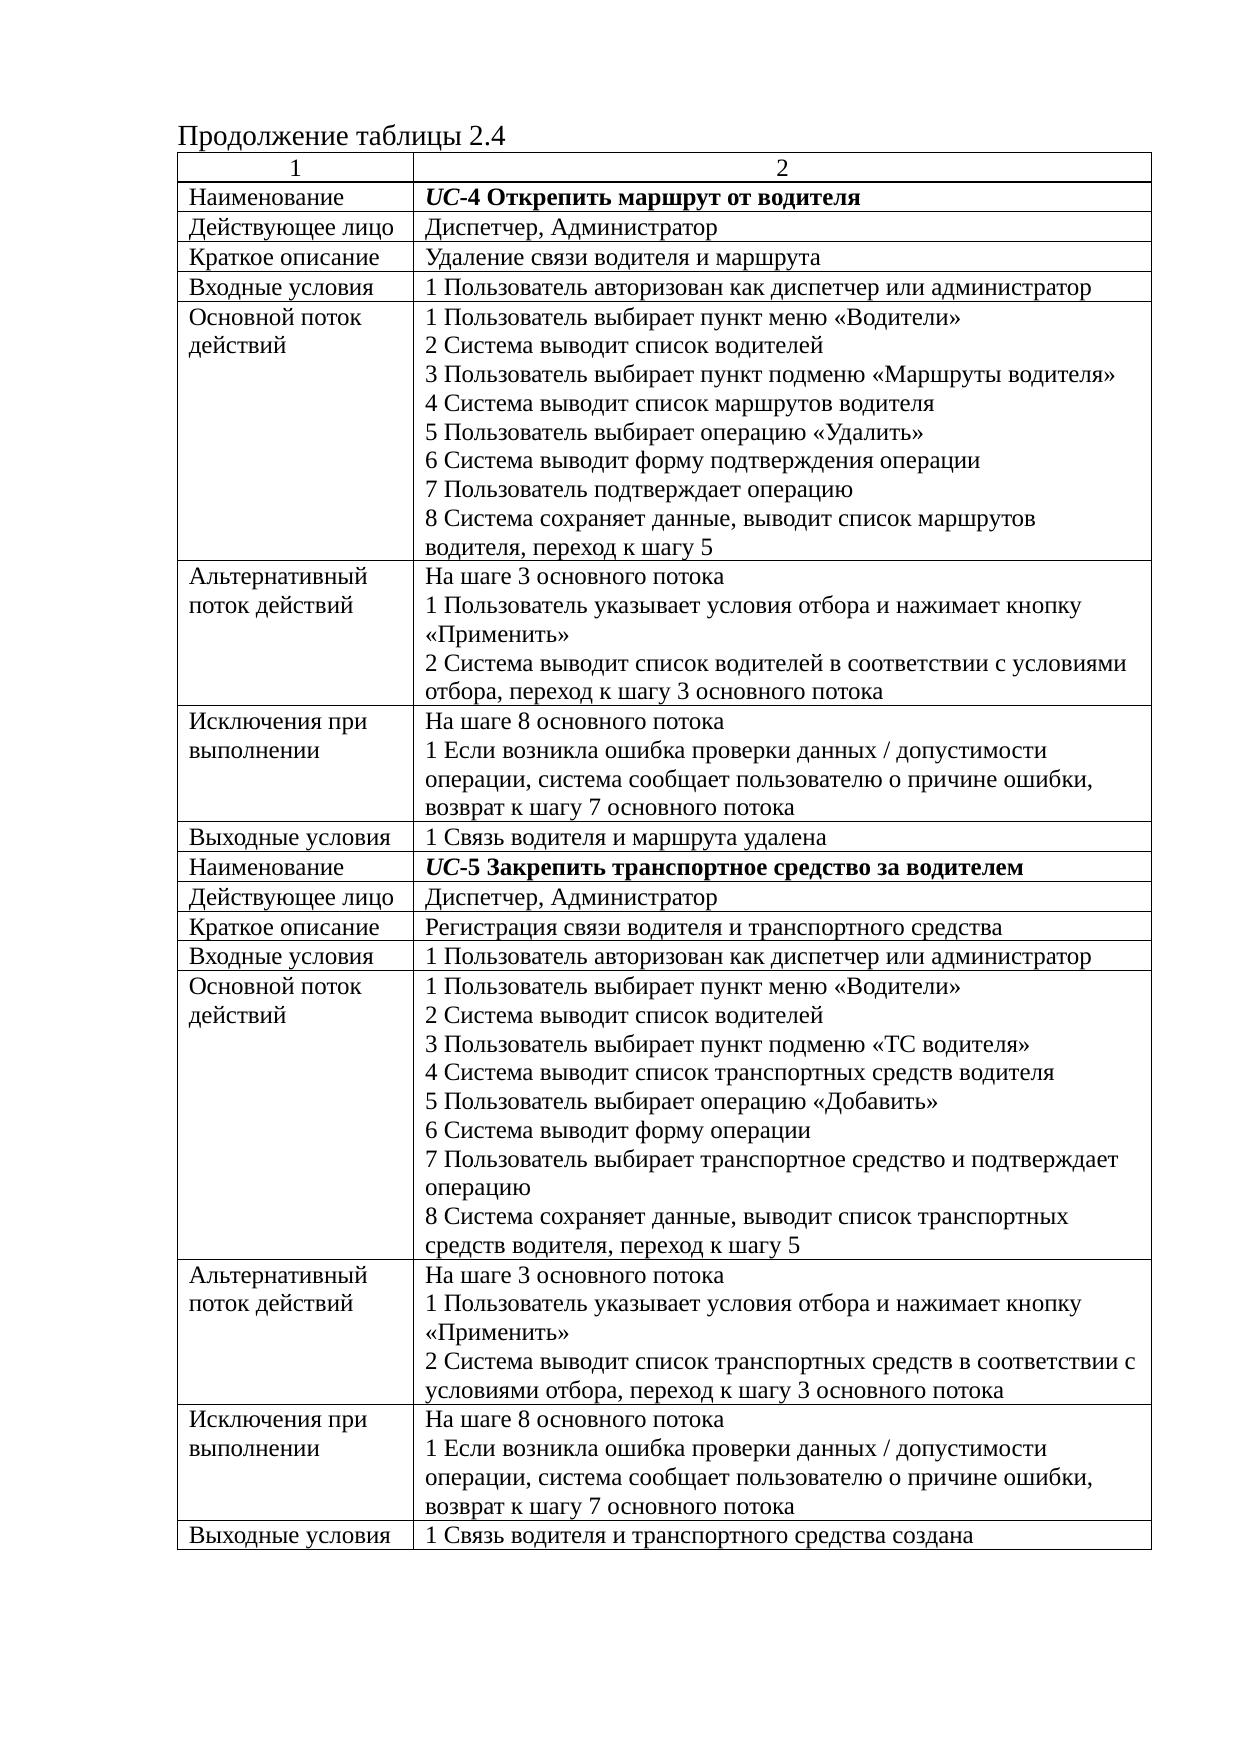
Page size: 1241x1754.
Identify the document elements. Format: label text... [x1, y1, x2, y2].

table_cell Диспетчер, Администратор [414, 212, 1151, 241]
table_cell Действующее лицо [178, 882, 413, 911]
table_cell На шаге 3 основного потока 1 Пользователь указывает условия отбора и нажимает кнопку «Применить» 2 Система выводит список транспортных средств в соответствии с условиями отбора, переход к шагу 3 основного потока [414, 1260, 1151, 1403]
table_cell Исключения при выполнении [178, 706, 413, 821]
table_header 2 [414, 153, 1151, 181]
table_cell Альтернативный поток действий [178, 561, 413, 705]
table_cell Входные условия [178, 272, 413, 301]
table_cell На шаге 3 основного потока 1 Пользователь указывает условия отбора и нажимает кнопку «Применить» 2 Система выводит список водителей в соответствии с условиями отбора, переход к шагу 3 основного потока [414, 561, 1151, 705]
table_cell Основной поток действий [178, 971, 413, 1259]
table_cell Наименование [178, 183, 413, 211]
table_cell Наименование [178, 852, 413, 881]
table_cell 1 Связь водителя и маршрута удалена [414, 822, 1151, 851]
table_cell Основной поток действий [178, 302, 413, 560]
table_cell Выходные условия [178, 822, 413, 851]
table_cell Выходные условия [178, 1521, 413, 1549]
text Продолжение таблицы 2.4 [177, 118, 1152, 152]
table_cell Диспетчер, Администратор [414, 882, 1151, 911]
table_cell Регистрация связи водителя и транспортного средства [414, 912, 1151, 940]
table_cell Удаление связи водителя и маршрута [414, 242, 1151, 271]
table_cell UC-5 Закрепить транспортное средство за водителем [414, 852, 1151, 881]
table_cell На шаге 8 основного потока 1 Если возникла ошибка проверки данных / допустимости операции, система сообщает пользователю о причине ошибки, возврат к шагу 7 основного потока [414, 1405, 1151, 1519]
table_cell Краткое описание [178, 242, 413, 271]
table_cell Альтернативный поток действий [178, 1260, 413, 1403]
table_cell UC-4 Открепить маршрут от водителя [414, 183, 1151, 211]
table_cell На шаге 8 основного потока 1 Если возникла ошибка проверки данных / допустимости операции, система сообщает пользователю о причине ошибки, возврат к шагу 7 основного потока [414, 706, 1151, 821]
table_cell Краткое описание [178, 912, 413, 940]
table_cell Входные условия [178, 941, 413, 970]
table_cell 1 Пользователь авторизован как диспетчер или администратор [414, 941, 1151, 970]
table_cell 1 Пользователь авторизован как диспетчер или администратор [414, 272, 1151, 301]
table_cell 1 Пользователь выбирает пункт меню «Водители» 2 Система выводит список водителей 3 Пользователь выбирает пункт подменю «ТС водителя» 4 Система выводит список транспортных средств водителя 5 Пользователь выбирает операцию «Добавить» 6 Система выводит форму операции 7 Пользователь выбирает транспортное средство и подтверждает операцию 8 Система сохраняет данные, выводит список транспортных средств водителя, переход к шагу 5 [414, 971, 1151, 1259]
table_cell Действующее лицо [178, 212, 413, 241]
table_cell 1 Пользователь выбирает пункт меню «Водители» 2 Система выводит список водителей 3 Пользователь выбирает пункт подменю «Маршруты водителя» 4 Система выводит список маршрутов водителя 5 Пользователь выбирает операцию «Удалить» 6 Система выводит форму подтверждения операции 7 Пользователь подтверждает операцию 8 Система сохраняет данные, выводит список маршрутов водителя, переход к шагу 5 [414, 302, 1151, 560]
table_cell 1 Связь водителя и транспортного средства создана [414, 1521, 1151, 1549]
table_cell Исключения при выполнении [178, 1405, 413, 1519]
table_header 1 [178, 153, 413, 181]
